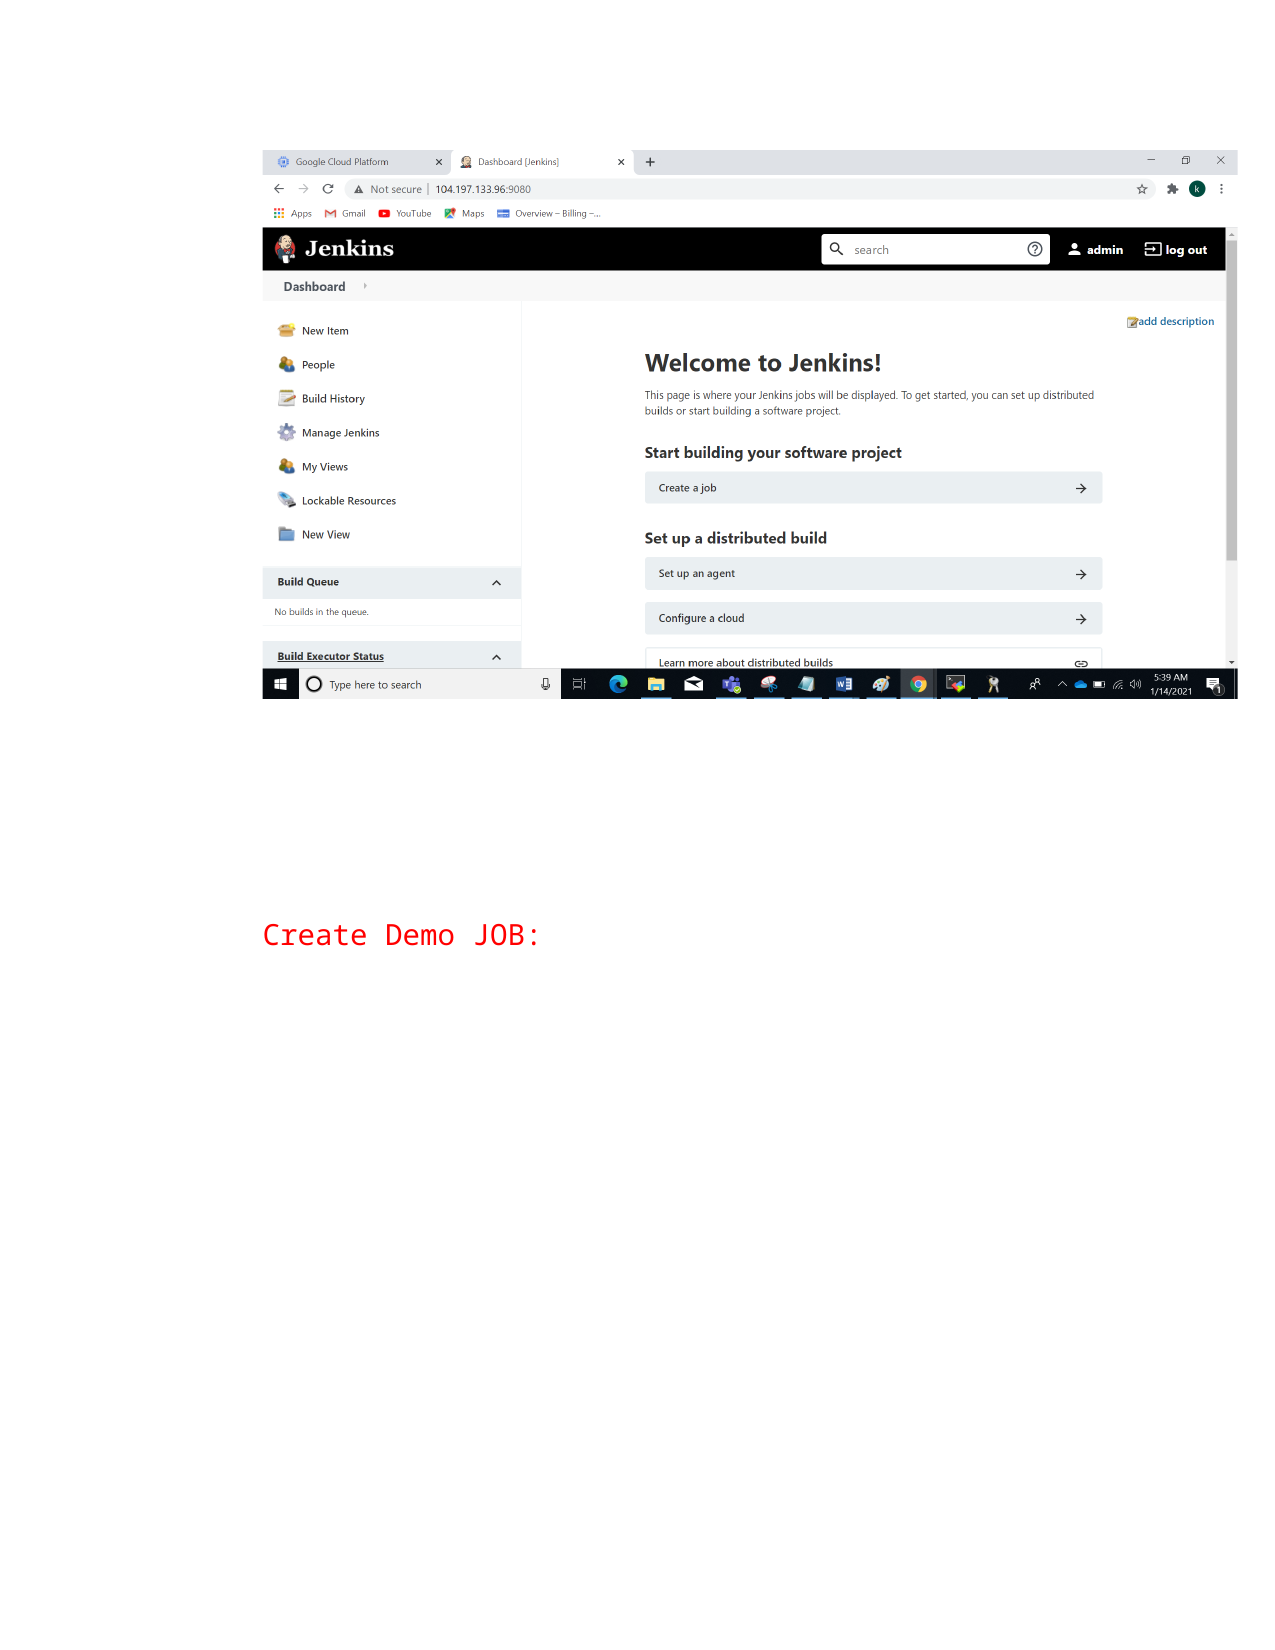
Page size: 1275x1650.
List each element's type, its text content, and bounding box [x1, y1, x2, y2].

picture [262, 150, 1238, 699]
list Create Demo JOB: [262, 915, 1125, 954]
